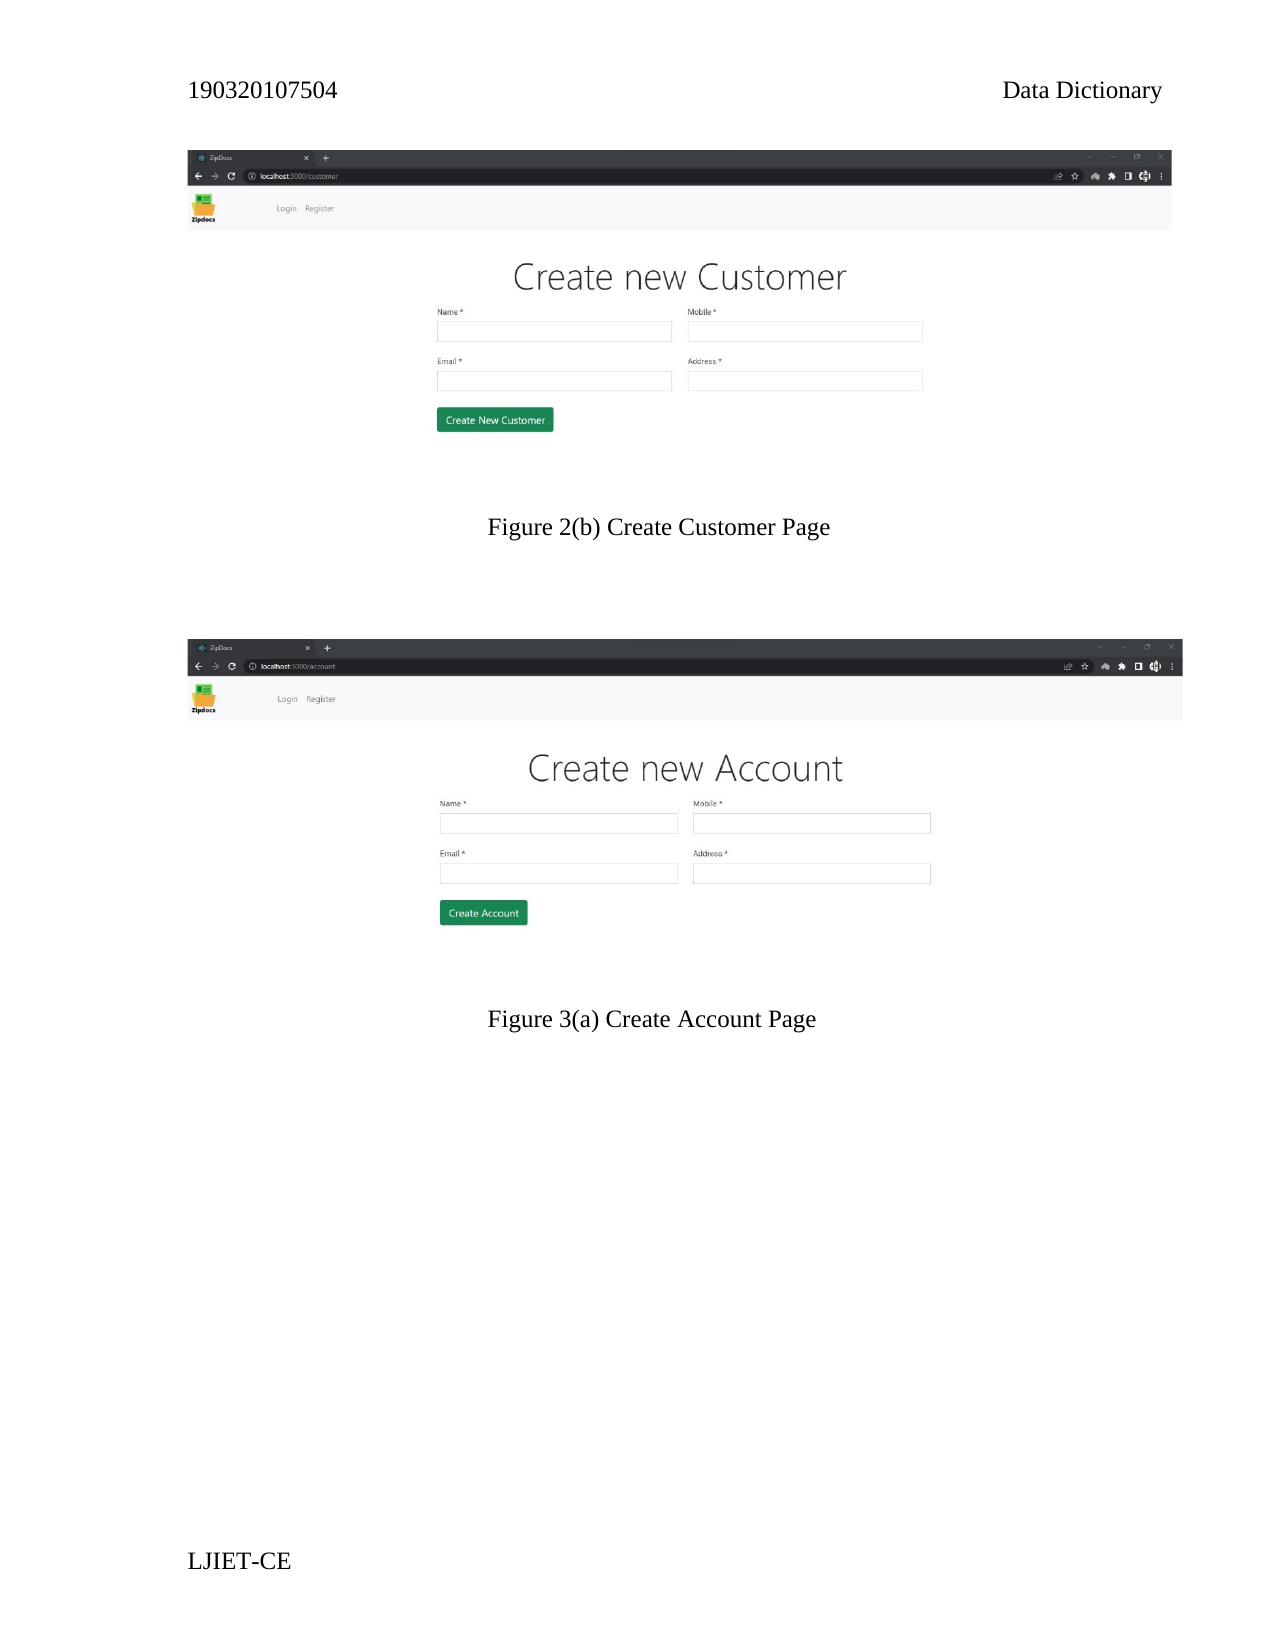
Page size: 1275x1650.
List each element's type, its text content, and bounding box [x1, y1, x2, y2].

text Figure 3(a) Create Account Page [187, 1004, 1125, 1033]
picture [187, 150, 1172, 477]
text Figure 2(b) Create Customer Page [187, 512, 1125, 541]
picture [187, 639, 1183, 970]
